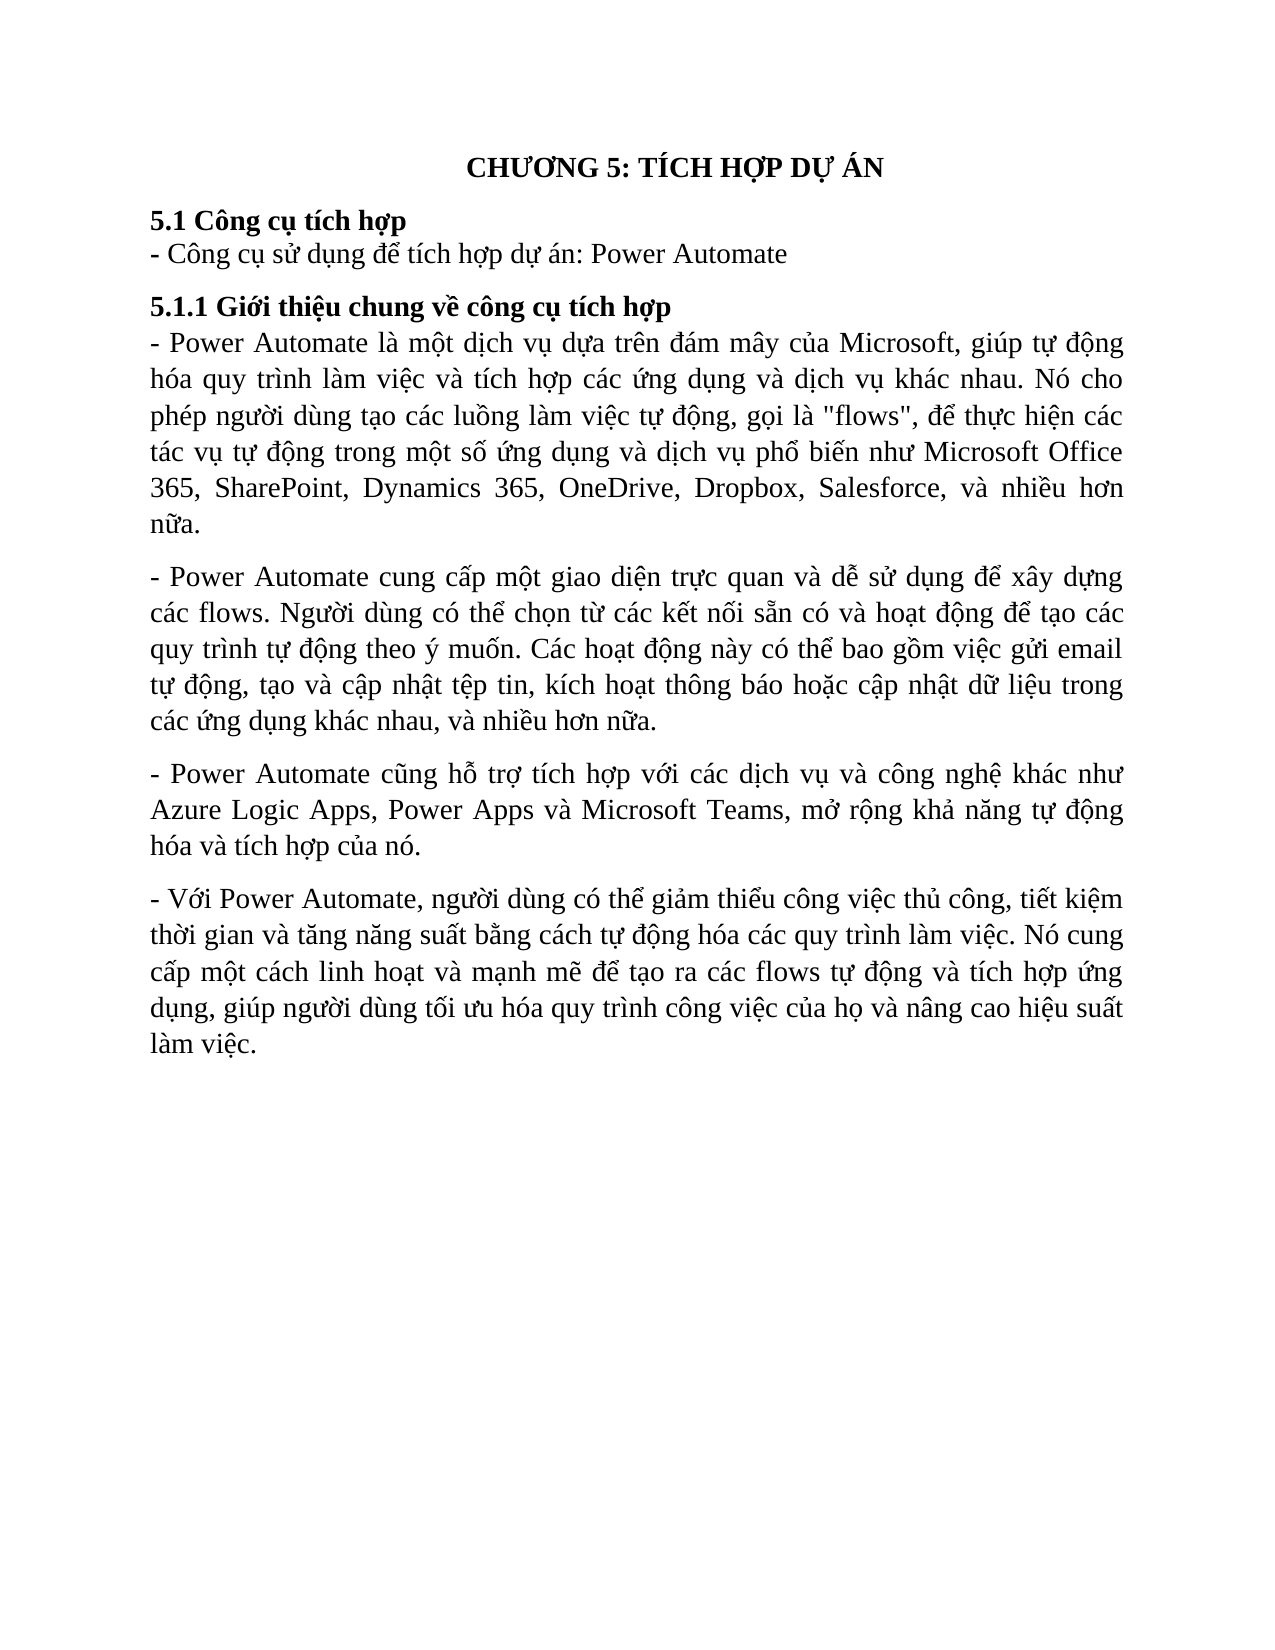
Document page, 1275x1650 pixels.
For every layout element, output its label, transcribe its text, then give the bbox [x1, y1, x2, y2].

text - Power Automate cũng hỗ trợ tích hợp với các dịch vụ và công nghệ khác như Azure Logic Apps, Power Apps và Microsoft Teams, mở rộng khả năng tự động hóa và tích hợp của nó. [150, 756, 1125, 862]
list CHƯƠNG 5: TÍCH HỢP DỰ ÁN [225, 150, 1125, 183]
text - Power Automate là một dịch vụ dựa trên đám mây của Microsoft, giúp tự động hóa quy trình làm việc và tích hợp các ứng dụng và dịch vụ khác nhau. Nó cho phép người dùng tạo các luồng làm việc tự động, gọi là "flows", để thực hiện các tác vụ tự động trong một số ứng dụng và dịch vụ phổ biến như Microsoft Office 365, SharePoint, Dynamics 365, OneDrive, Dropbox, Salesforce, và nhiều hơn nữa. [150, 325, 1125, 539]
text - Với Power Automate, người dùng có thể giảm thiểu công việc thủ công, tiết kiệm thời gian và tăng năng suất bằng cách tự động hóa các quy trình làm việc. Nó cung cấp một cách linh hoạt và mạnh mẽ để tạo ra các flows tự động và tích hợp ứng dụng, giúp người dùng tối ưu hóa quy trình công việc của họ và nâng cao hiệu suất làm việc. [150, 881, 1125, 1059]
text - Công cụ sử dụng để tích hợp dự án: Power Automate [150, 236, 1125, 270]
subtitle 5.1.1 Giới thiệu chung về công cụ tích hợp [150, 289, 1125, 323]
text - Power Automate cung cấp một giao diện trực quan và dễ sử dụng để xây dựng các flows. Người dùng có thể chọn từ các kết nối sẵn có và hoạt động để tạo các quy trình tự động theo ý muốn. Các hoạt động này có thể bao gồm việc gửi email tự động, tạo và cập nhật tệp tin, kích hoạt thông báo hoặc cập nhật dữ liệu trong các ứng dụng khác nhau, và nhiều hơn nữa. [150, 559, 1125, 737]
subtitle 5.1 Công cụ tích hợp [150, 203, 1125, 236]
